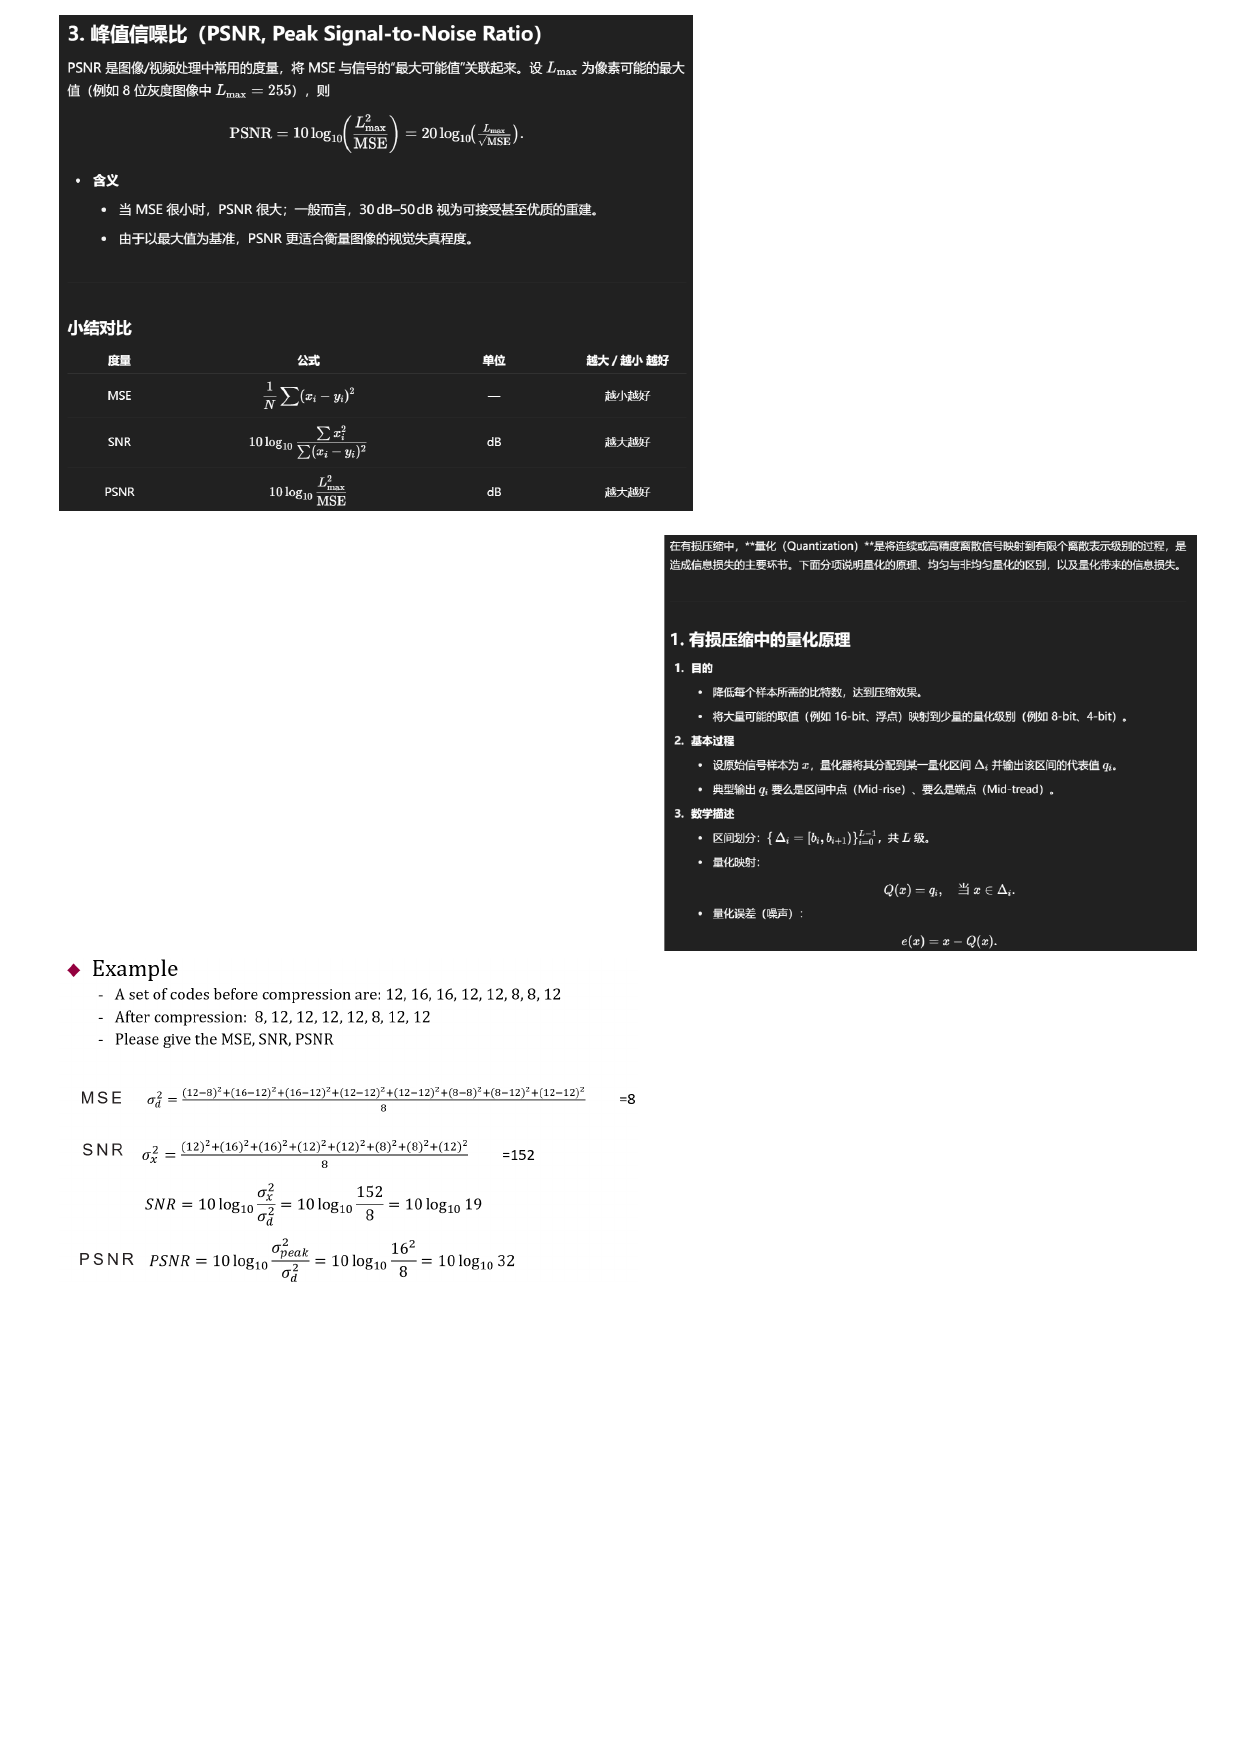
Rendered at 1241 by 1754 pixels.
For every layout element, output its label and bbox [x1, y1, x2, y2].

picture [59, 15, 693, 511]
picture [664, 535, 1197, 951]
picture [59, 958, 639, 1282]
